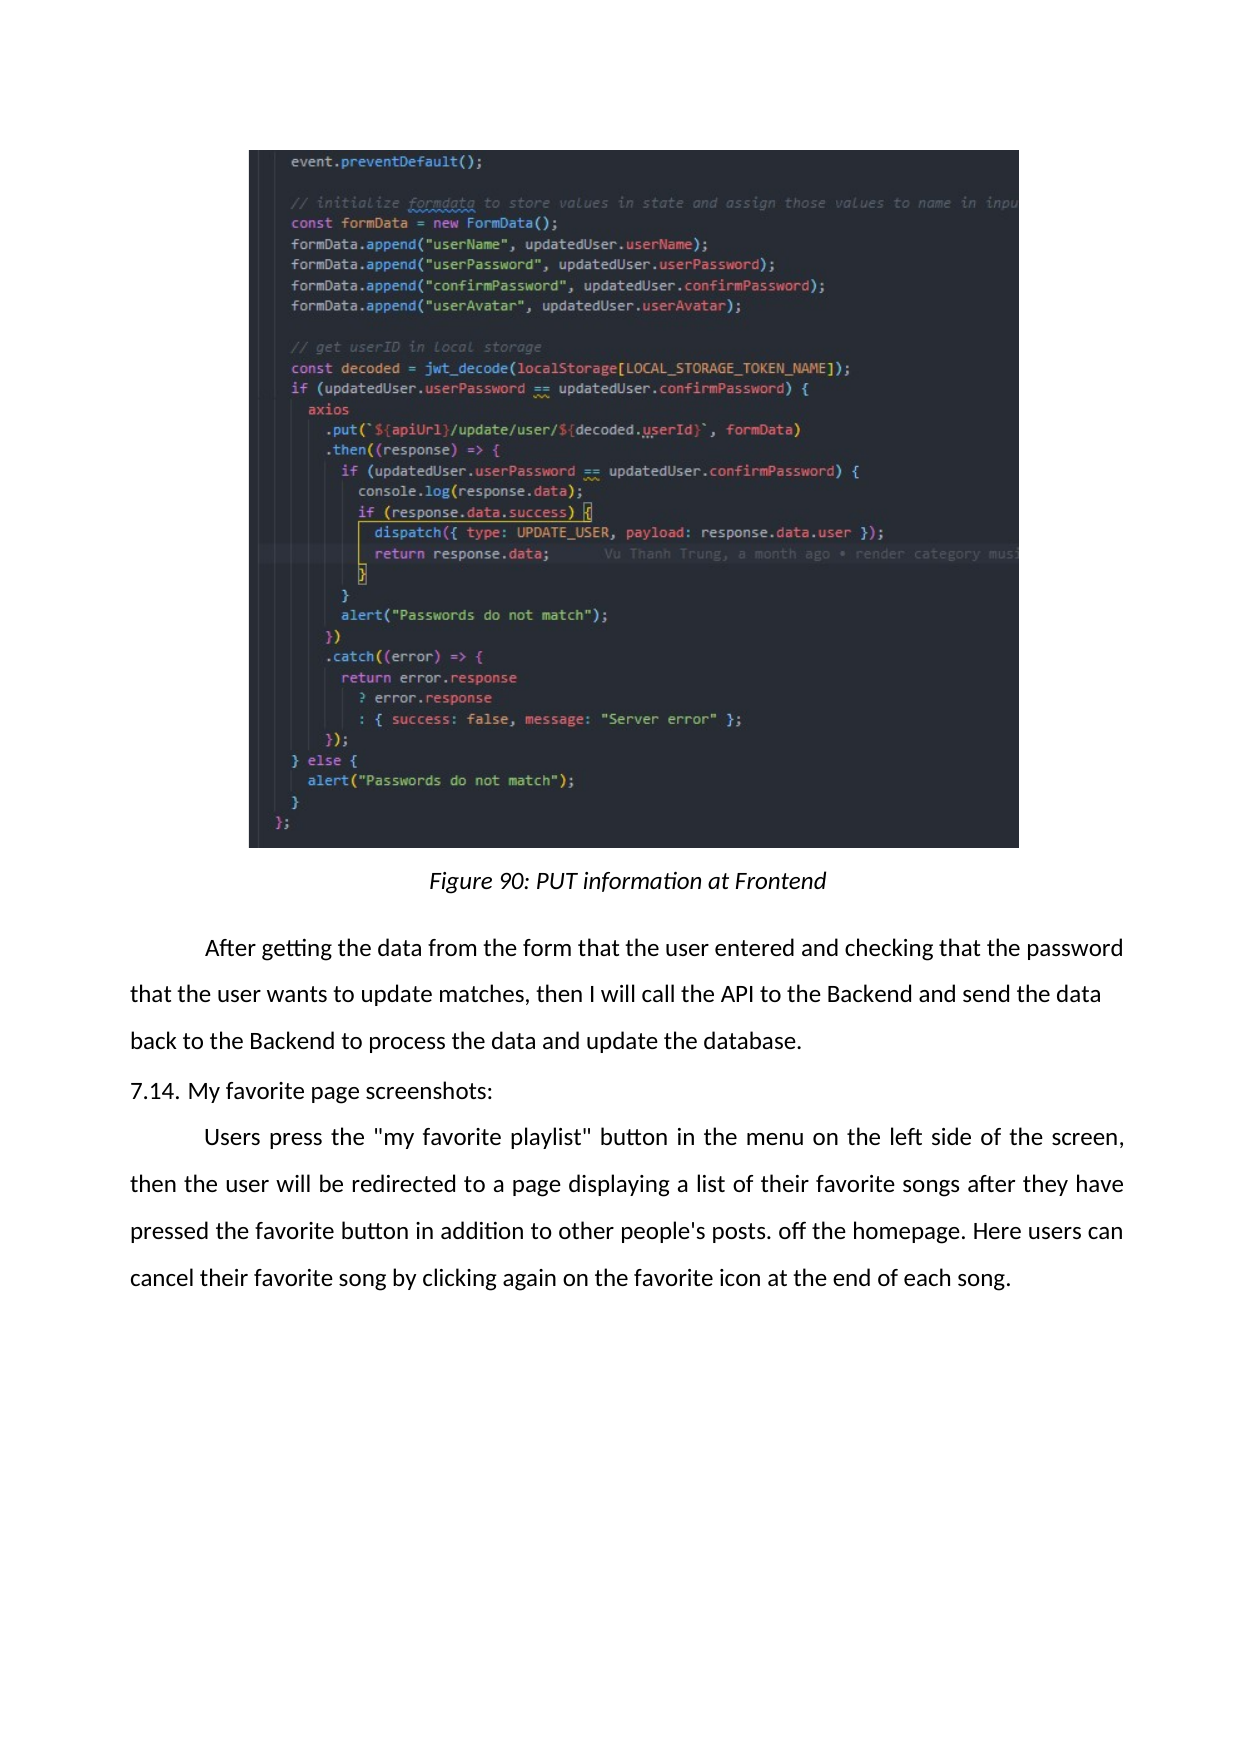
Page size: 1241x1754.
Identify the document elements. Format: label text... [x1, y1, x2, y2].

subtitle 7.14. My favorite page screenshots: [130, 1075, 1125, 1105]
text Users press the "my favorite playlist" button in the menu on the left side of the screen, then the user will be redirected to a page displaying a list of their favorite songs after they have pressed the favorite button in addition to other people's posts. off the homepage. Here users can cancel their favorite song by clicking again on the favorite icon at the end of each song. [130, 1122, 1126, 1293]
text Figure 90: PUT information at Frontend [61, 865, 1195, 895]
text After getting the data from the form that the user entered and checking that the password that the user wants to update matches, then I will call the API to the Backend and send the data back to the Backend to process the data and update the database. [130, 932, 1125, 1056]
picture [248, 150, 1019, 848]
